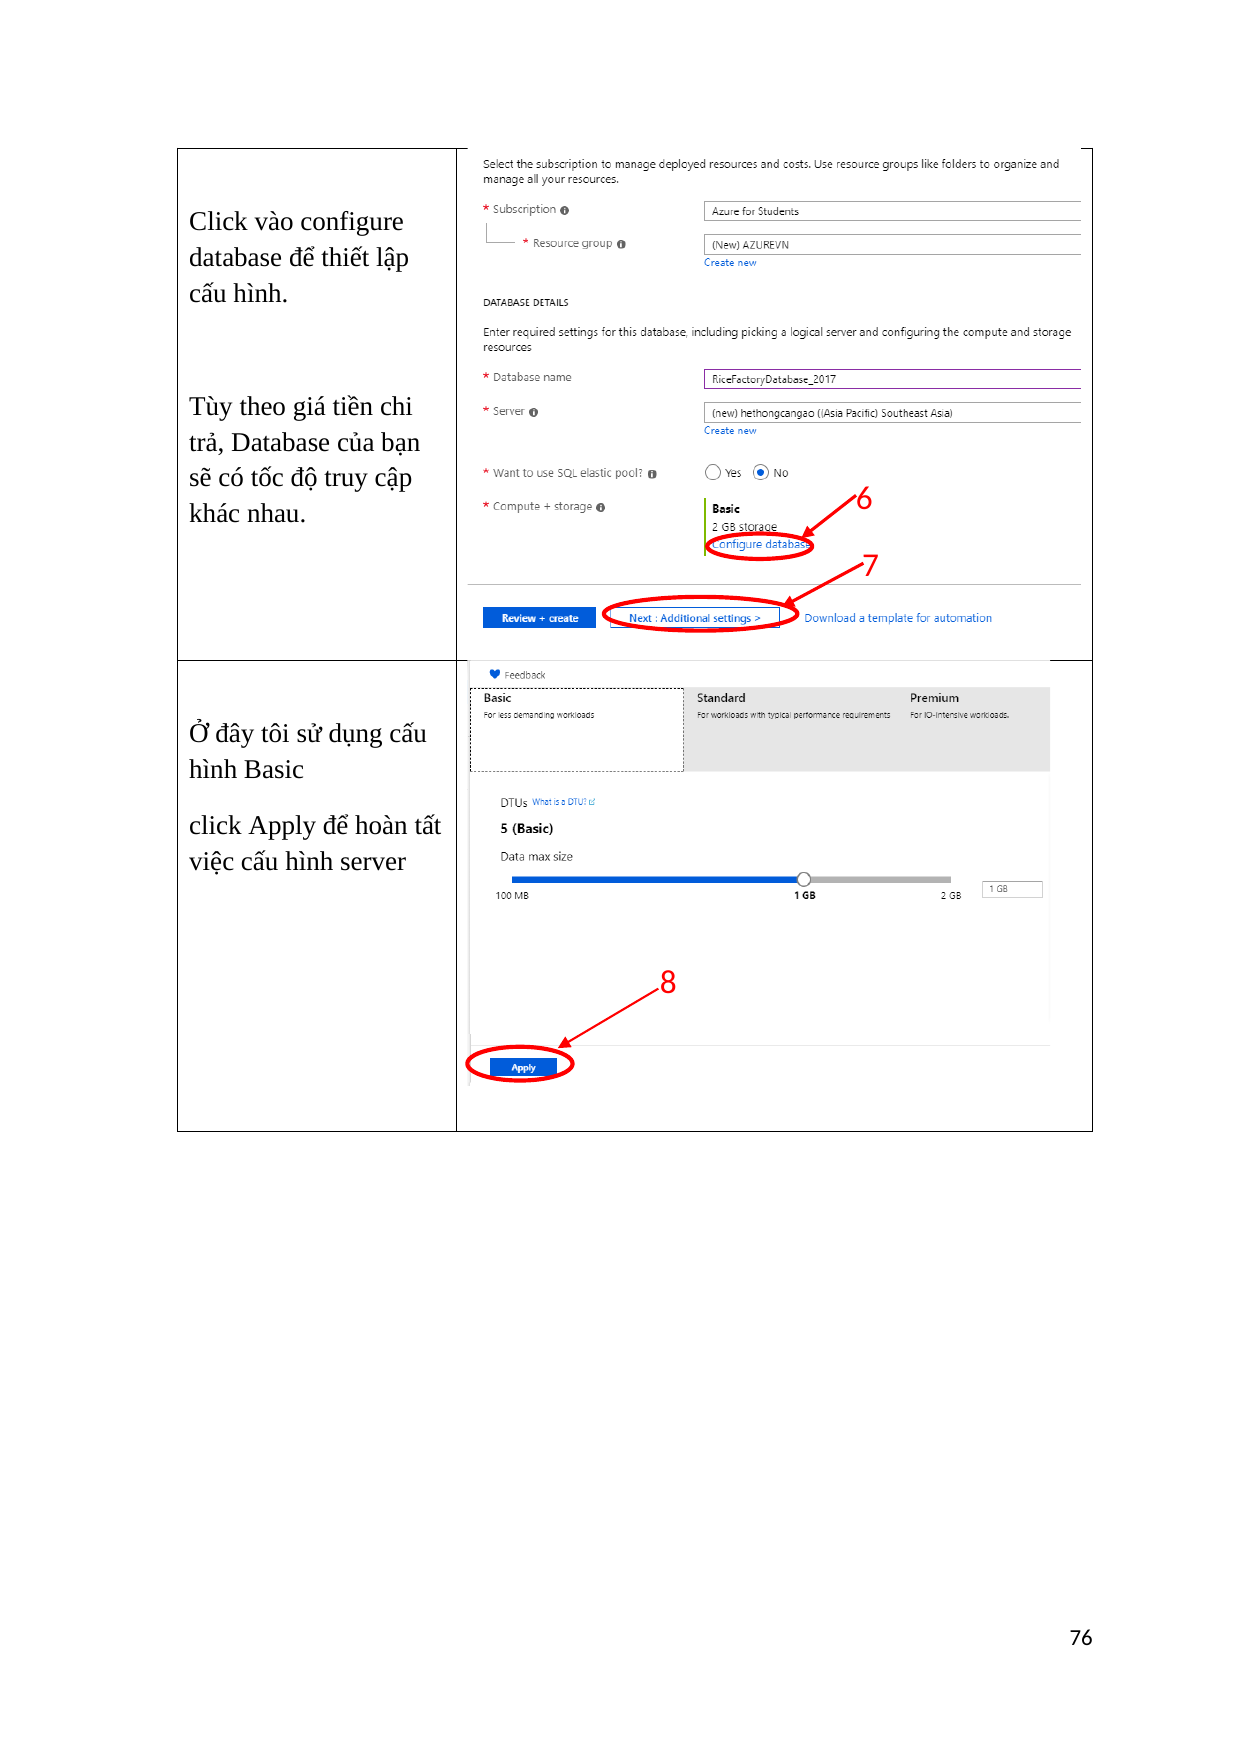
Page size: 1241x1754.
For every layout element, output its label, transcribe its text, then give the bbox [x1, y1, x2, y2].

table_cell [457, 149, 1092, 659]
picture [467, 148, 1081, 635]
table_cell Click vào configure database để thiết lập cấu hình. Tùy theo giá tiền chi trả, Database của bạn sẽ có tốc độ truy cập khác nhau. [178, 149, 456, 659]
picture [467, 660, 1051, 1086]
picture [470, 1049, 570, 1078]
table_cell Ở đây tôi sử dụng cấu hình Basic click Apply để hoàn tất việc cấu hình server [178, 661, 456, 1131]
table_cell [457, 661, 1092, 1131]
